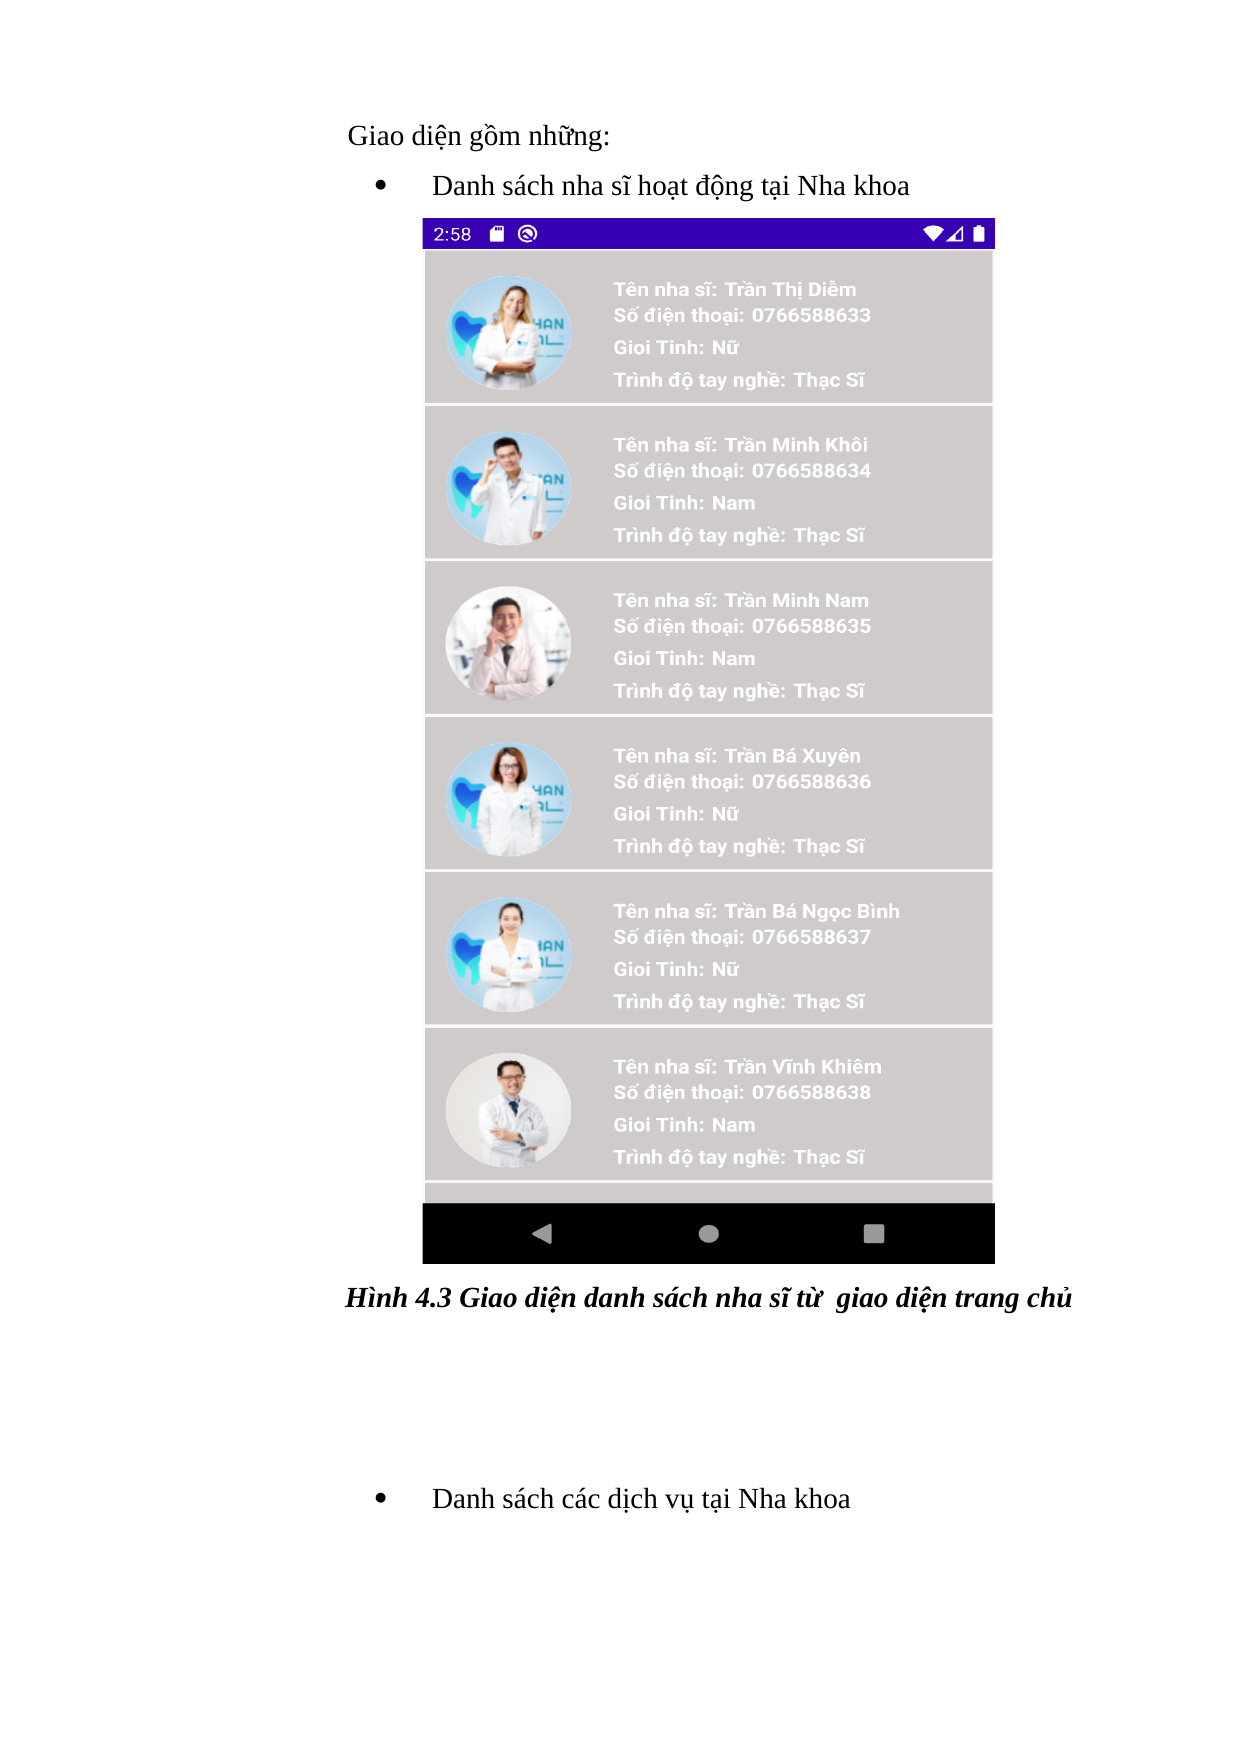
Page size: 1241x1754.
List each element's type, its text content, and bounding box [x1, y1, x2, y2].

list Danh sách nha sĩ hoạt động tại Nha khoa [376, 168, 1152, 202]
text Giao diện gồm những: [272, 118, 1152, 152]
text Hình 4.3 Giao diện danh sách nha sĩ từ giao diện trang chủ [207, 1280, 1152, 1314]
picture [422, 218, 995, 1264]
list Danh sách các dịch vụ tại Nha khoa [376, 1481, 1152, 1515]
